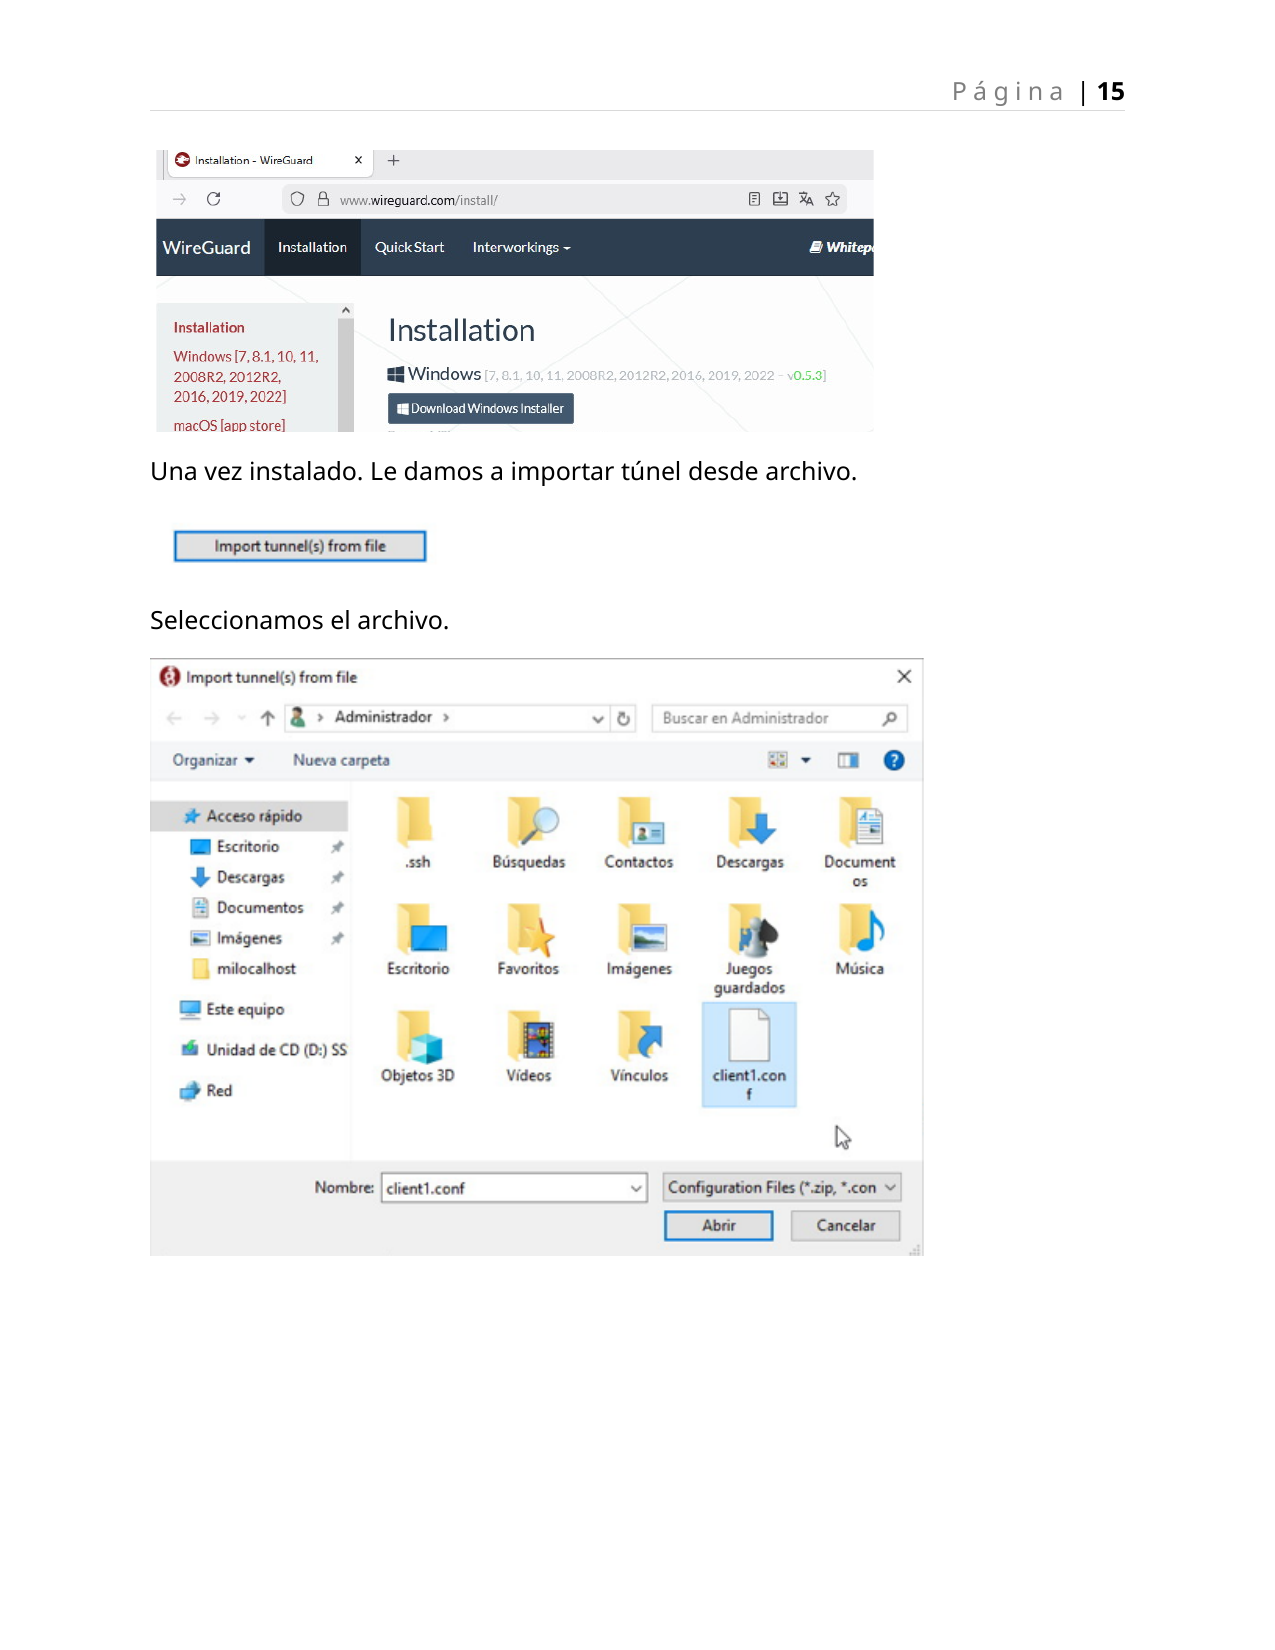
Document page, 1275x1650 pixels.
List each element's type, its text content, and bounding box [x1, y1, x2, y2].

text Una vez instalado. Le damos a importar túnel desde archivo. [150, 453, 1125, 488]
picture [150, 509, 443, 582]
text Seleccionamos el archivo. [150, 603, 1125, 637]
picture [156, 150, 874, 432]
picture [150, 658, 924, 1256]
